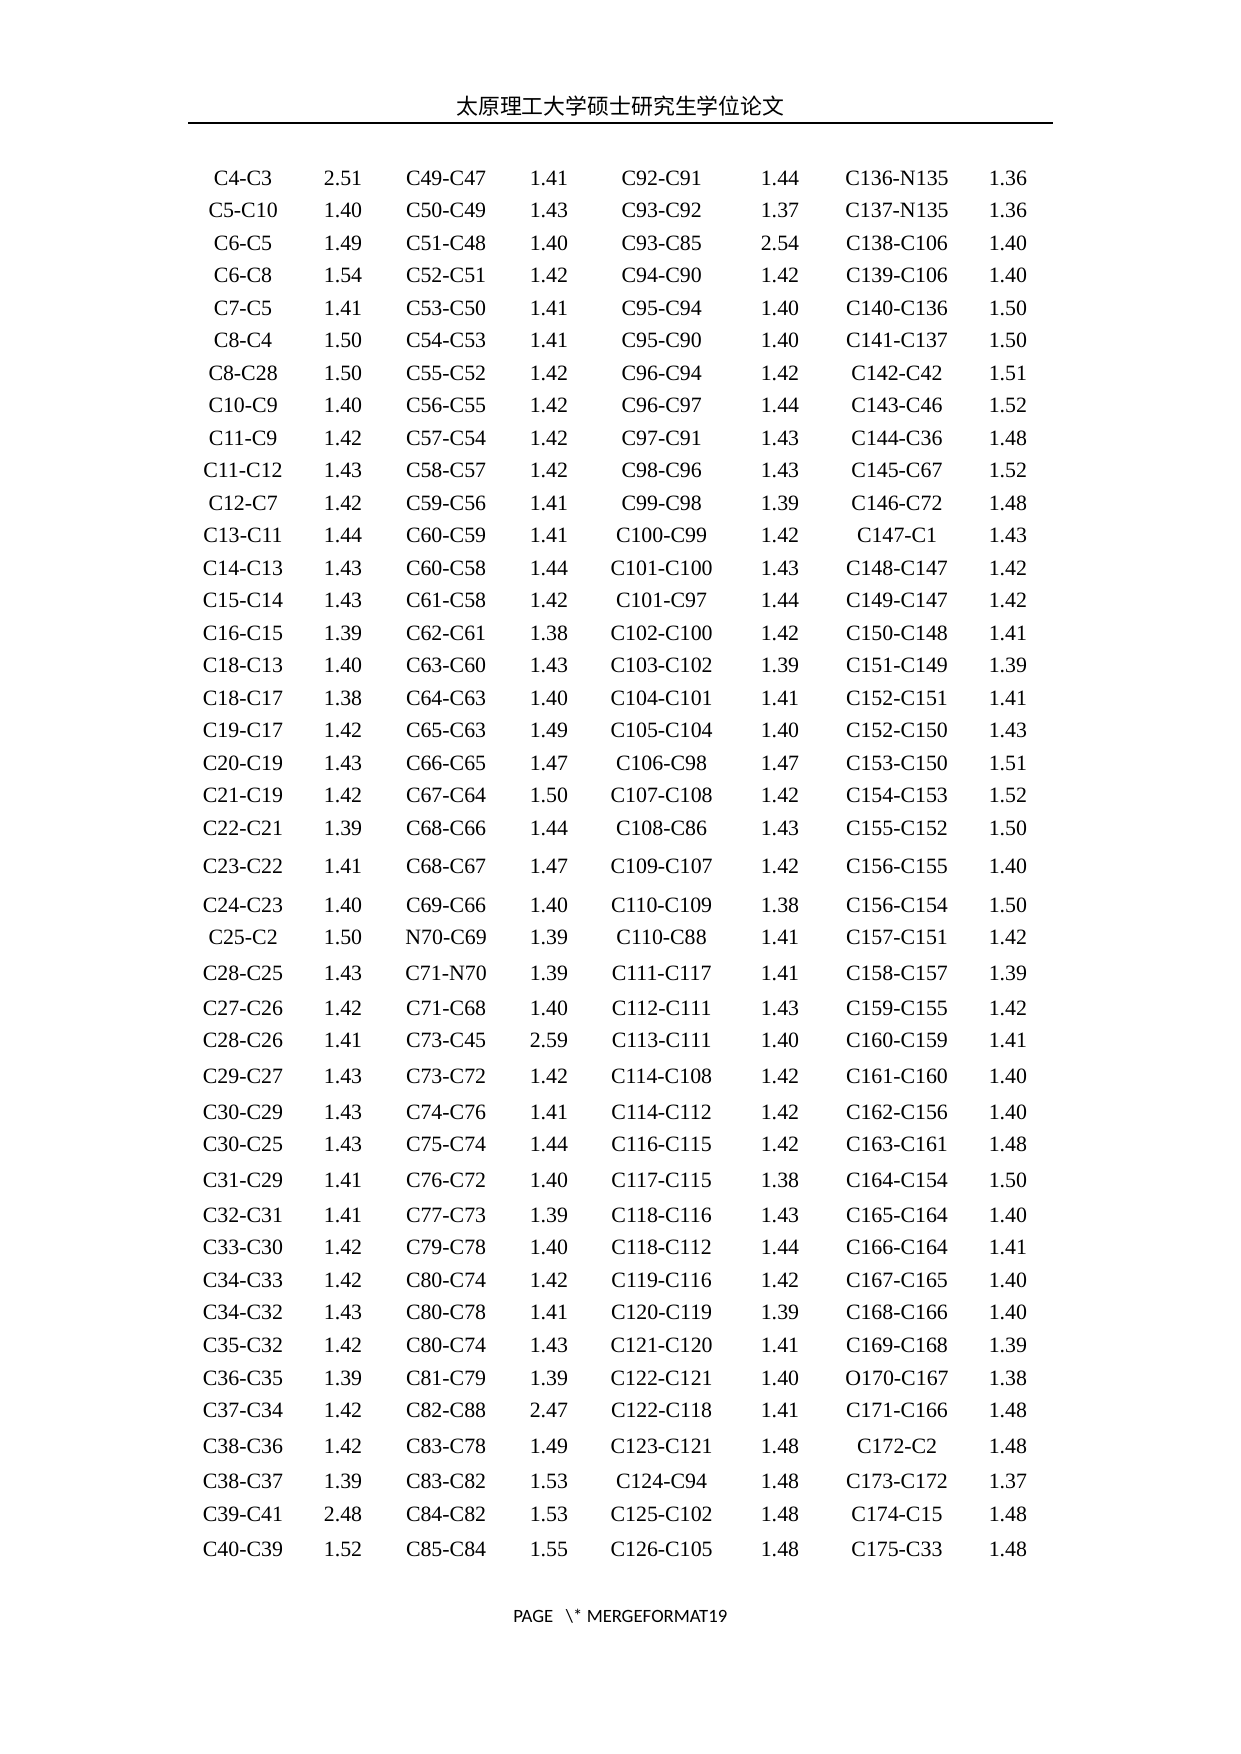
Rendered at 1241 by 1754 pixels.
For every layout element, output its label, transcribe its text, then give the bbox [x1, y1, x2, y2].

table_cell C144-C36 [830, 421, 963, 454]
table_cell C71-N70 [388, 953, 503, 991]
table_cell 1.38 [504, 616, 594, 649]
table_cell C33-C30 [188, 1231, 297, 1263]
table_cell C167-C165 [830, 1263, 963, 1296]
table_cell 1.43 [298, 1296, 388, 1328]
table_cell C125-C102 [594, 1497, 729, 1529]
table_cell 1.44 [504, 1128, 594, 1160]
table_cell C107-C108 [594, 779, 729, 811]
table_cell 1.42 [298, 1328, 388, 1361]
table_cell C118-C116 [594, 1198, 729, 1231]
table_cell C6-C8 [188, 259, 297, 291]
table_cell 1.38 [298, 681, 388, 714]
table_cell C71-C68 [388, 991, 503, 1023]
table_cell C16-C15 [188, 616, 297, 649]
table_cell 1.48 [729, 1497, 830, 1529]
table_cell 1.43 [729, 811, 830, 844]
table_cell 1.42 [504, 389, 594, 421]
table_cell C97-C91 [594, 421, 729, 454]
table_cell 1.38 [729, 1160, 830, 1198]
table_cell 1.41 [729, 953, 830, 991]
table_cell C76-C72 [388, 1160, 503, 1198]
table_cell C171-C166 [830, 1394, 963, 1426]
table_cell 1.39 [729, 649, 830, 681]
table_cell 1.50 [298, 324, 388, 356]
table_cell 1.40 [963, 1263, 1052, 1296]
table_cell 1.41 [963, 1231, 1052, 1263]
table_cell 1.42 [504, 356, 594, 389]
table_cell 1.42 [504, 259, 594, 291]
table_cell 1.48 [729, 1426, 830, 1464]
table_cell C151-C149 [830, 649, 963, 681]
table_cell 1.47 [729, 746, 830, 779]
table_cell C158-C157 [830, 953, 963, 991]
table_cell C27-C26 [188, 991, 297, 1023]
table_cell 1.50 [963, 291, 1052, 324]
table_cell 1.40 [298, 194, 388, 226]
table_cell 1.42 [729, 1095, 830, 1128]
table_cell C30-C25 [188, 1128, 297, 1160]
table_cell 1.51 [963, 746, 1052, 779]
table_cell C32-C31 [188, 1198, 297, 1231]
table_cell 1.39 [504, 921, 594, 953]
table_cell 1.41 [729, 1328, 830, 1361]
table_cell C69-C66 [388, 888, 503, 921]
table_cell 1.41 [504, 161, 594, 194]
table_cell C153-C150 [830, 746, 963, 779]
table_cell 1.43 [298, 1095, 388, 1128]
table_cell 1.42 [729, 616, 830, 649]
table_cell C106-C98 [594, 746, 729, 779]
table_cell 1.39 [504, 1361, 594, 1393]
table_cell C84-C82 [388, 1497, 503, 1529]
table_cell 1.43 [298, 1128, 388, 1160]
table_cell 1.39 [298, 616, 388, 649]
table_cell 1.41 [504, 1296, 594, 1328]
table_cell 1.44 [729, 584, 830, 616]
table_cell 1.41 [298, 1160, 388, 1198]
table_cell 1.38 [963, 1361, 1052, 1393]
table_cell 1.42 [298, 1231, 388, 1263]
table_cell 1.42 [298, 1394, 388, 1426]
table_cell C30-C29 [188, 1095, 297, 1128]
table_cell C38-C36 [188, 1426, 297, 1464]
table_cell C12-C7 [188, 486, 297, 519]
table_cell 1.48 [729, 1465, 830, 1497]
table_cell C4-C3 [188, 161, 297, 194]
table_cell C114-C108 [594, 1056, 729, 1095]
table_cell 1.51 [963, 356, 1052, 389]
table_cell C161-C160 [830, 1056, 963, 1095]
table_cell 1.39 [729, 1296, 830, 1328]
table_cell C73-C45 [388, 1024, 503, 1056]
table_cell C61-C58 [388, 584, 503, 616]
table_cell 1.41 [298, 1024, 388, 1056]
table_cell 2.47 [504, 1394, 594, 1426]
table_cell 1.49 [504, 714, 594, 746]
table_cell C11-C9 [188, 421, 297, 454]
table_cell C20-C19 [188, 746, 297, 779]
table_cell C38-C37 [188, 1465, 297, 1497]
table_cell C117-C115 [594, 1160, 729, 1198]
table_cell 1.48 [963, 1394, 1052, 1426]
table_cell C143-C46 [830, 389, 963, 421]
table_cell 1.44 [298, 519, 388, 551]
table_cell 1.47 [504, 746, 594, 779]
table_cell C77-C73 [388, 1198, 503, 1231]
table_cell 1.42 [298, 779, 388, 811]
table_cell 1.50 [298, 921, 388, 953]
table_cell 1.38 [729, 888, 830, 921]
table_cell 1.41 [504, 486, 594, 519]
table_cell C112-C111 [594, 991, 729, 1023]
table_cell 1.48 [963, 1128, 1052, 1160]
table_cell C66-C65 [388, 746, 503, 779]
table_cell C152-C150 [830, 714, 963, 746]
table_cell 1.39 [298, 811, 388, 844]
table_cell 1.48 [963, 421, 1052, 454]
table_cell 1.42 [963, 991, 1052, 1023]
table_cell 1.43 [504, 194, 594, 226]
table_cell 1.40 [963, 1056, 1052, 1095]
table_cell 1.41 [504, 324, 594, 356]
table_cell 1.42 [729, 356, 830, 389]
table_cell 1.41 [963, 1024, 1052, 1056]
table_cell 2.54 [729, 226, 830, 259]
table_cell 1.41 [504, 291, 594, 324]
table_cell 1.54 [298, 259, 388, 291]
table_cell C156-C155 [830, 844, 963, 888]
table_cell 1.40 [729, 1024, 830, 1056]
table_cell C175-C33 [830, 1530, 963, 1567]
table_cell C157-C151 [830, 921, 963, 953]
table_cell 1.42 [298, 1263, 388, 1296]
table_cell 1.52 [963, 779, 1052, 811]
table_cell C168-C166 [830, 1296, 963, 1328]
table_cell C31-C29 [188, 1160, 297, 1198]
table_cell C101-C100 [594, 551, 729, 584]
table_cell 1.36 [963, 161, 1052, 194]
table_cell C28-C26 [188, 1024, 297, 1056]
table_cell C40-C39 [188, 1530, 297, 1567]
table_cell 1.42 [729, 259, 830, 291]
table_cell 1.41 [963, 616, 1052, 649]
table_cell C145-C67 [830, 454, 963, 486]
table_cell C80-C78 [388, 1296, 503, 1328]
table_cell C50-C49 [388, 194, 503, 226]
table_cell C160-C159 [830, 1024, 963, 1056]
table_cell 2.59 [504, 1024, 594, 1056]
table_cell C75-C74 [388, 1128, 503, 1160]
table_cell 1.50 [298, 356, 388, 389]
table_cell C140-C136 [830, 291, 963, 324]
table_cell C110-C109 [594, 888, 729, 921]
table_cell C57-C54 [388, 421, 503, 454]
table_cell 1.42 [298, 1426, 388, 1464]
table_cell 2.51 [298, 161, 388, 194]
table_cell C18-C17 [188, 681, 297, 714]
table_cell 1.41 [729, 681, 830, 714]
table_cell C96-C97 [594, 389, 729, 421]
table_cell 1.55 [504, 1530, 594, 1567]
table_cell C21-C19 [188, 779, 297, 811]
table_cell C28-C25 [188, 953, 297, 991]
table_cell 1.48 [729, 1530, 830, 1567]
table_cell C96-C94 [594, 356, 729, 389]
table_cell C154-C153 [830, 779, 963, 811]
table_cell 1.42 [504, 454, 594, 486]
table_cell C52-C51 [388, 259, 503, 291]
table_cell 1.42 [504, 421, 594, 454]
table_cell 1.39 [298, 1361, 388, 1393]
table_cell C122-C121 [594, 1361, 729, 1393]
table_cell 1.47 [504, 844, 594, 888]
table_cell 1.43 [963, 519, 1052, 551]
table_cell C126-C105 [594, 1530, 729, 1567]
table_cell 1.41 [298, 291, 388, 324]
table_cell C68-C67 [388, 844, 503, 888]
table_cell 1.44 [504, 811, 594, 844]
table_cell 1.50 [963, 324, 1052, 356]
table_cell 1.40 [298, 888, 388, 921]
table_cell C68-C66 [388, 811, 503, 844]
table_cell 1.42 [504, 1263, 594, 1296]
table_cell 1.41 [729, 921, 830, 953]
table_cell C165-C164 [830, 1198, 963, 1231]
table_cell C149-C147 [830, 584, 963, 616]
table_cell C8-C4 [188, 324, 297, 356]
table_cell 1.43 [298, 746, 388, 779]
table_cell C80-C74 [388, 1263, 503, 1296]
table_cell C37-C34 [188, 1394, 297, 1426]
table_cell C60-C58 [388, 551, 503, 584]
table_cell 1.40 [298, 649, 388, 681]
table_cell 1.43 [729, 454, 830, 486]
table_cell 1.41 [729, 1394, 830, 1426]
table_cell C142-C42 [830, 356, 963, 389]
table_cell 1.39 [729, 486, 830, 519]
table_cell C100-C99 [594, 519, 729, 551]
table_cell 1.49 [298, 226, 388, 259]
table_cell 1.42 [298, 714, 388, 746]
table_cell N70-C69 [388, 921, 503, 953]
table_cell C83-C78 [388, 1426, 503, 1464]
table_cell 1.53 [504, 1497, 594, 1529]
table_cell C118-C112 [594, 1231, 729, 1263]
table_cell C156-C154 [830, 888, 963, 921]
table_cell 1.43 [298, 551, 388, 584]
table_cell C25-C2 [188, 921, 297, 953]
table_cell 1.39 [504, 1198, 594, 1231]
table_cell C10-C9 [188, 389, 297, 421]
table_cell C163-C161 [830, 1128, 963, 1160]
table_cell C60-C59 [388, 519, 503, 551]
table_cell C141-C137 [830, 324, 963, 356]
table_cell 1.50 [963, 1160, 1052, 1198]
table_cell 1.52 [963, 389, 1052, 421]
table_cell C58-C57 [388, 454, 503, 486]
table_cell C53-C50 [388, 291, 503, 324]
table_cell 1.42 [729, 844, 830, 888]
table_cell 1.48 [963, 1530, 1052, 1567]
table_cell 1.42 [729, 779, 830, 811]
table_cell 1.40 [504, 888, 594, 921]
table_cell 1.39 [298, 1465, 388, 1497]
table_cell C92-C91 [594, 161, 729, 194]
table_cell 1.36 [963, 194, 1052, 226]
table_cell C82-C88 [388, 1394, 503, 1426]
table_cell 1.44 [729, 161, 830, 194]
table_cell 1.40 [963, 1296, 1052, 1328]
table_cell C34-C33 [188, 1263, 297, 1296]
table_cell C104-C101 [594, 681, 729, 714]
table_cell 1.40 [504, 226, 594, 259]
table_cell 1.40 [729, 291, 830, 324]
table_cell 1.42 [729, 519, 830, 551]
table_cell C147-C1 [830, 519, 963, 551]
table_cell C93-C92 [594, 194, 729, 226]
table_cell C34-C32 [188, 1296, 297, 1328]
table_cell C56-C55 [388, 389, 503, 421]
table_cell 1.40 [504, 1231, 594, 1263]
table_cell 1.42 [298, 991, 388, 1023]
table_cell C5-C10 [188, 194, 297, 226]
table_cell C111-C117 [594, 953, 729, 991]
table_cell C101-C97 [594, 584, 729, 616]
table_cell C93-C85 [594, 226, 729, 259]
table_cell C95-C94 [594, 291, 729, 324]
table_cell C36-C35 [188, 1361, 297, 1393]
table_cell C54-C53 [388, 324, 503, 356]
table_cell 1.39 [963, 953, 1052, 991]
table_cell C137-N135 [830, 194, 963, 226]
table_cell C169-C168 [830, 1328, 963, 1361]
table_cell 1.42 [504, 1056, 594, 1095]
table_cell 1.43 [729, 1198, 830, 1231]
table_cell C7-C5 [188, 291, 297, 324]
table_cell 1.52 [963, 454, 1052, 486]
table_cell C109-C107 [594, 844, 729, 888]
table_cell C94-C90 [594, 259, 729, 291]
table_cell 1.40 [963, 226, 1052, 259]
table_cell C6-C5 [188, 226, 297, 259]
table_cell C152-C151 [830, 681, 963, 714]
table_cell C39-C41 [188, 1497, 297, 1529]
table_cell 1.44 [504, 551, 594, 584]
table_cell C121-C120 [594, 1328, 729, 1361]
table_cell C136-N135 [830, 161, 963, 194]
table_cell C150-C148 [830, 616, 963, 649]
table_cell 1.48 [963, 486, 1052, 519]
table_cell 1.37 [963, 1465, 1052, 1497]
table_cell 1.40 [729, 714, 830, 746]
table_cell C98-C96 [594, 454, 729, 486]
table_cell C95-C90 [594, 324, 729, 356]
table_cell C29-C27 [188, 1056, 297, 1095]
table_cell C23-C22 [188, 844, 297, 888]
table_cell C73-C72 [388, 1056, 503, 1095]
table_cell C146-C72 [830, 486, 963, 519]
table_cell 1.42 [504, 584, 594, 616]
table_cell C22-C21 [188, 811, 297, 844]
table_cell 1.42 [729, 1263, 830, 1296]
table_cell 1.40 [504, 1160, 594, 1198]
table_cell 1.48 [963, 1426, 1052, 1464]
table_cell 1.40 [729, 324, 830, 356]
table_cell 1.42 [729, 1056, 830, 1095]
table_cell C110-C88 [594, 921, 729, 953]
table_cell C55-C52 [388, 356, 503, 389]
table_cell C15-C14 [188, 584, 297, 616]
table_cell C162-C156 [830, 1095, 963, 1128]
table_cell 1.50 [963, 888, 1052, 921]
table_cell 1.44 [729, 1231, 830, 1263]
table_cell C64-C63 [388, 681, 503, 714]
table_cell 1.40 [729, 1361, 830, 1393]
table_cell 1.40 [298, 389, 388, 421]
table_cell 1.43 [298, 454, 388, 486]
table_cell C74-C76 [388, 1095, 503, 1128]
table_cell 1.50 [963, 811, 1052, 844]
table_cell C164-C154 [830, 1160, 963, 1198]
table_cell C116-C115 [594, 1128, 729, 1160]
table_cell 1.41 [963, 681, 1052, 714]
table_cell 1.37 [729, 194, 830, 226]
table_cell C120-C119 [594, 1296, 729, 1328]
table_cell C49-C47 [388, 161, 503, 194]
table_cell C172-C2 [830, 1426, 963, 1464]
table_cell 1.42 [963, 551, 1052, 584]
table_cell C83-C82 [388, 1465, 503, 1497]
table_cell 1.40 [504, 681, 594, 714]
table_cell C124-C94 [594, 1465, 729, 1497]
table_cell 1.40 [963, 1095, 1052, 1128]
table_cell C63-C60 [388, 649, 503, 681]
table_cell 1.43 [729, 551, 830, 584]
table_cell 1.49 [504, 1426, 594, 1464]
table_cell 1.43 [504, 649, 594, 681]
table_cell 1.39 [963, 1328, 1052, 1361]
table_cell 2.48 [298, 1497, 388, 1529]
table_cell 1.42 [298, 421, 388, 454]
table_cell C166-C164 [830, 1231, 963, 1263]
table_cell 1.53 [504, 1465, 594, 1497]
table_cell C14-C13 [188, 551, 297, 584]
table_cell 1.42 [729, 1128, 830, 1160]
table_cell 1.43 [729, 991, 830, 1023]
table_cell C102-C100 [594, 616, 729, 649]
table_cell C13-C11 [188, 519, 297, 551]
table_cell C174-C15 [830, 1497, 963, 1529]
table_cell C123-C121 [594, 1426, 729, 1464]
table_cell C81-C79 [388, 1361, 503, 1393]
table_cell C119-C116 [594, 1263, 729, 1296]
table_cell C108-C86 [594, 811, 729, 844]
table_cell 1.39 [504, 953, 594, 991]
table_cell C19-C17 [188, 714, 297, 746]
table_cell C138-C106 [830, 226, 963, 259]
table_cell 1.40 [963, 259, 1052, 291]
table_cell 1.50 [504, 779, 594, 811]
table_cell 1.43 [298, 584, 388, 616]
table_cell C103-C102 [594, 649, 729, 681]
table_cell 1.39 [963, 649, 1052, 681]
table_cell C148-C147 [830, 551, 963, 584]
table_cell C99-C98 [594, 486, 729, 519]
table_cell C8-C28 [188, 356, 297, 389]
table_cell 1.42 [963, 584, 1052, 616]
table_cell 1.43 [963, 714, 1052, 746]
table_cell C18-C13 [188, 649, 297, 681]
table_cell 1.40 [504, 991, 594, 1023]
table_cell 1.41 [504, 519, 594, 551]
table_cell C80-C74 [388, 1328, 503, 1361]
table_cell O170-C167 [830, 1361, 963, 1393]
table_cell C159-C155 [830, 991, 963, 1023]
table_cell C85-C84 [388, 1530, 503, 1567]
table_cell 1.40 [963, 844, 1052, 888]
table_cell C65-C63 [388, 714, 503, 746]
table_cell 1.48 [963, 1497, 1052, 1529]
table_cell 1.41 [504, 1095, 594, 1128]
table_cell 1.43 [504, 1328, 594, 1361]
table_cell C155-C152 [830, 811, 963, 844]
table_cell C24-C23 [188, 888, 297, 921]
table_cell 1.40 [963, 1198, 1052, 1231]
table_cell C62-C61 [388, 616, 503, 649]
table_cell 1.42 [298, 486, 388, 519]
table_cell C105-C104 [594, 714, 729, 746]
table_cell C51-C48 [388, 226, 503, 259]
table_cell C59-C56 [388, 486, 503, 519]
table_cell 1.42 [963, 921, 1052, 953]
table_cell C35-C32 [188, 1328, 297, 1361]
table_cell C122-C118 [594, 1394, 729, 1426]
table_cell C79-C78 [388, 1231, 503, 1263]
table_cell 1.41 [298, 844, 388, 888]
table_cell C114-C112 [594, 1095, 729, 1128]
table_cell 1.43 [298, 1056, 388, 1095]
table_cell 1.41 [298, 1198, 388, 1231]
table_cell 1.52 [298, 1530, 388, 1567]
table_cell C139-C106 [830, 259, 963, 291]
table_cell 1.44 [729, 389, 830, 421]
table_cell C11-C12 [188, 454, 297, 486]
table_cell C67-C64 [388, 779, 503, 811]
table_cell C173-C172 [830, 1465, 963, 1497]
table_cell 1.43 [729, 421, 830, 454]
table_cell C113-C111 [594, 1024, 729, 1056]
table_cell 1.43 [298, 953, 388, 991]
